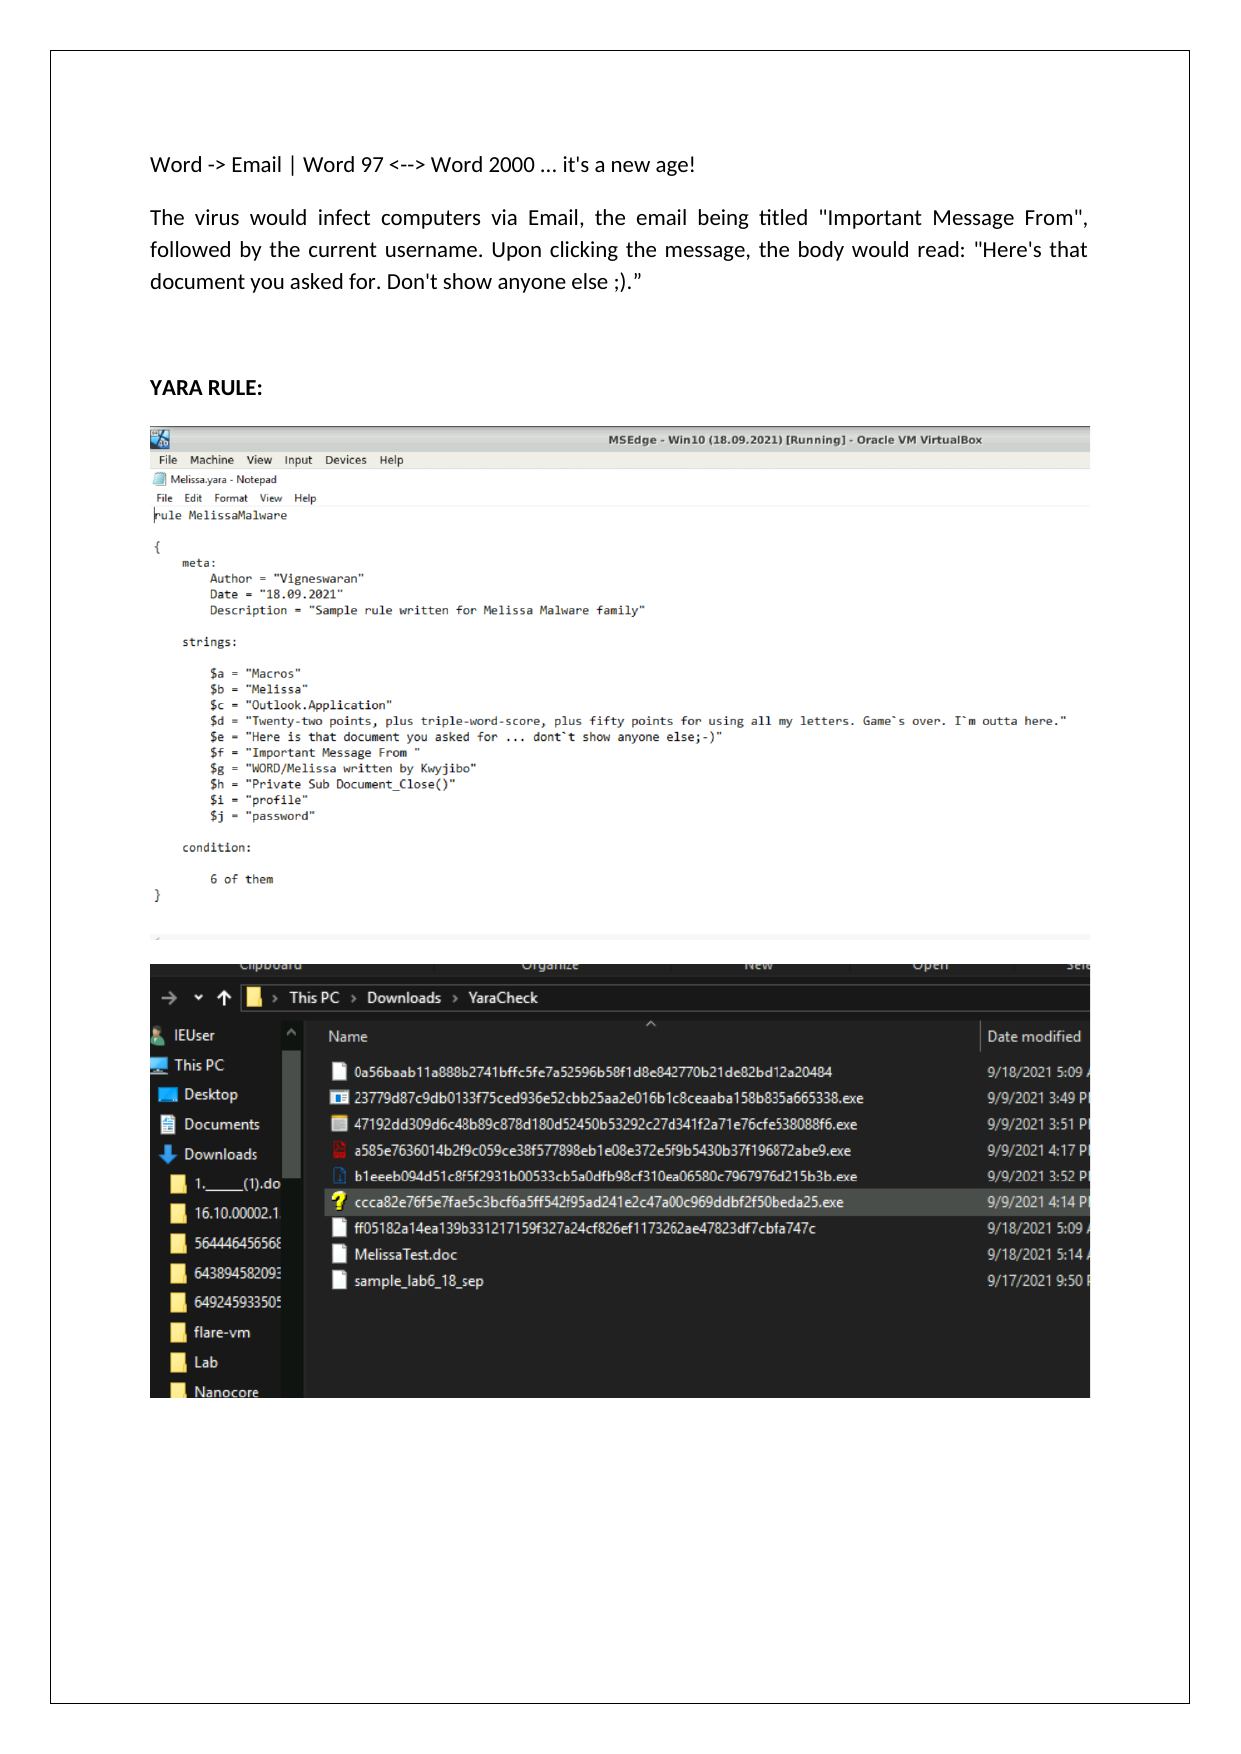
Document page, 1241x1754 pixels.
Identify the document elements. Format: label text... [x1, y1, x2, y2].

text Word -> Email | Word 97 <--> Word 2000 ... it's a new age! [150, 150, 1090, 178]
text YARA RULE: [150, 373, 1090, 401]
text The virus would infect computers via Email, the email being titled "Important Message From", followed by the current username. Upon clicking the message, the body would read: "Here's that document you asked for. Don't show anyone else ;).” [150, 203, 1090, 295]
picture [150, 426, 1091, 940]
picture [150, 964, 1091, 1398]
